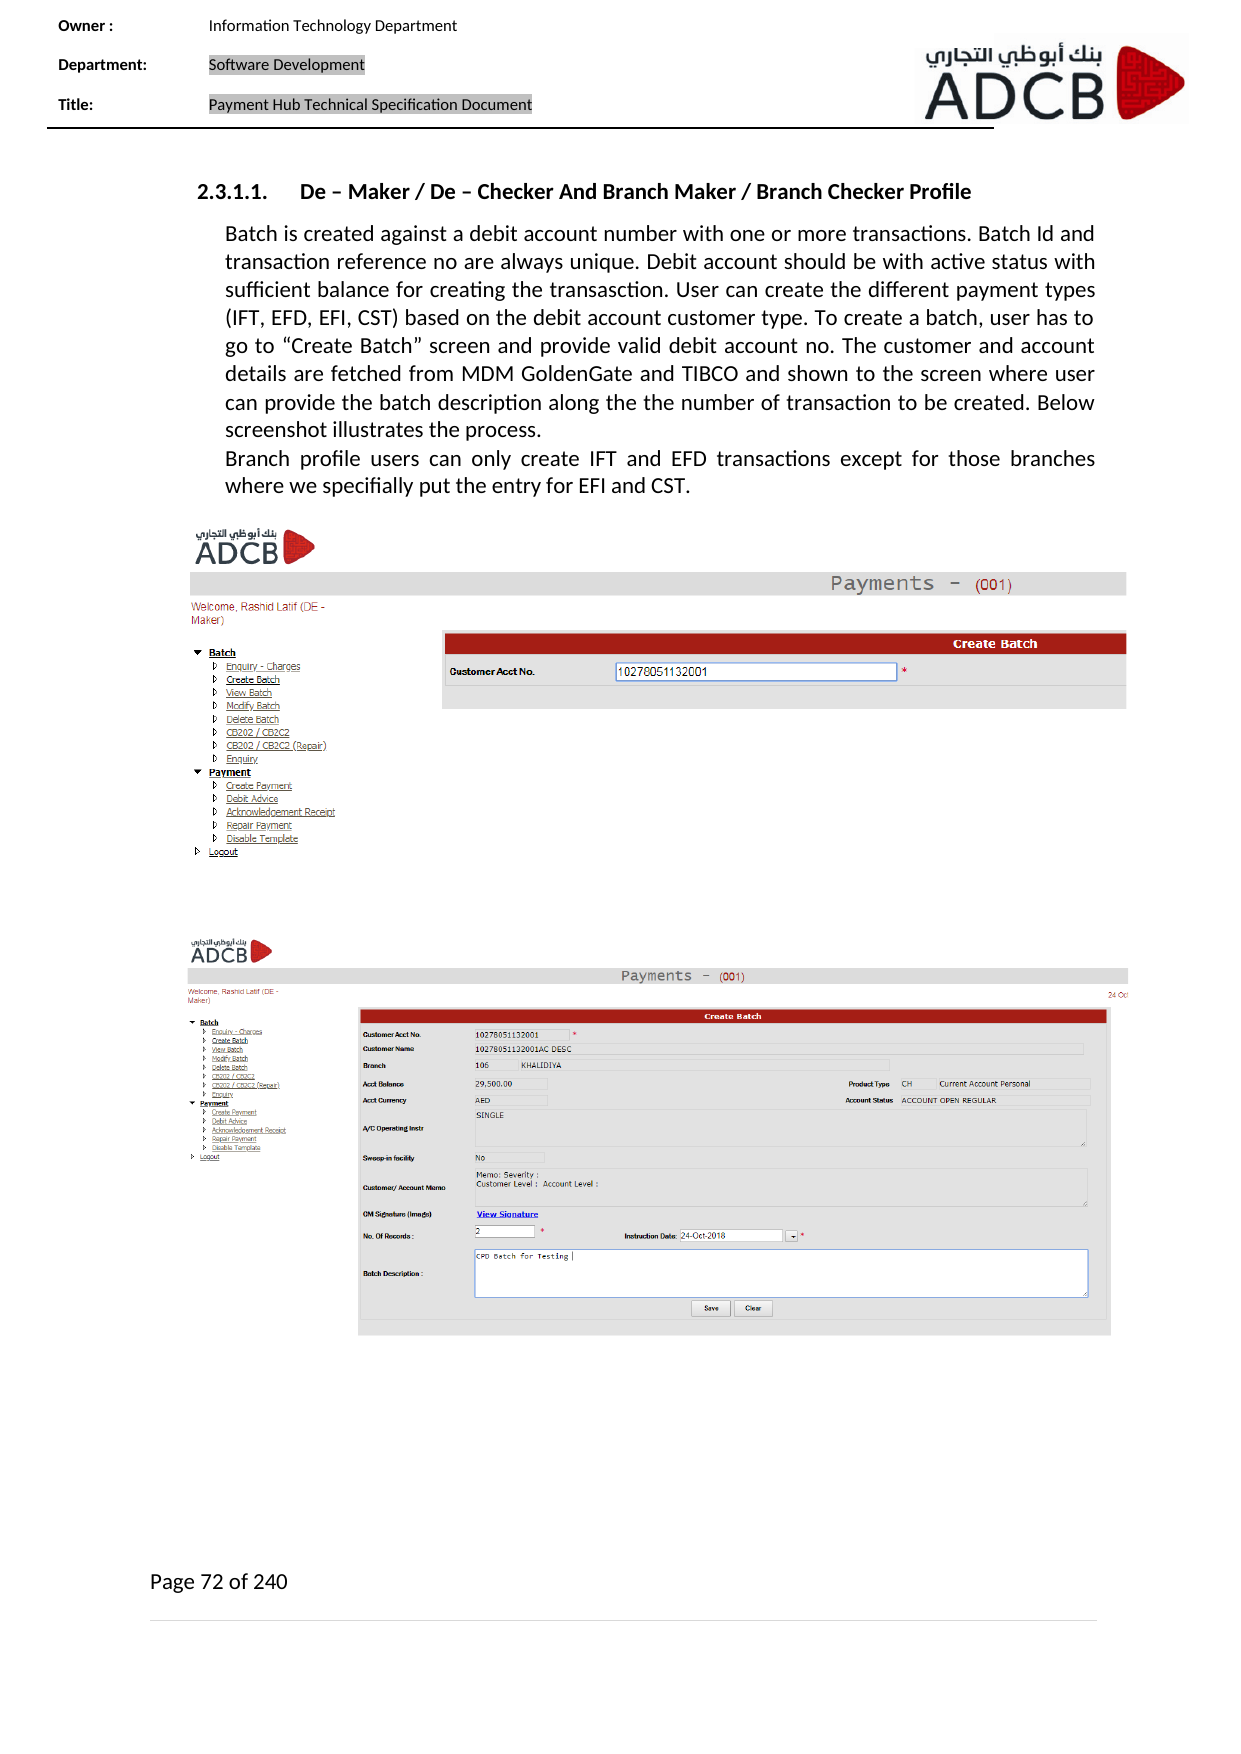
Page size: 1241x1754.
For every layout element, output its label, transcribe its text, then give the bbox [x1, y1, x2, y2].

picture [187, 527, 1127, 906]
list Batch is created against a debit account number with one or more transactions. Batch Id and transaction reference no are always unique. Debit account should be with active status with sufficient balance for creating the transasction. User can create the different payment types (IFT, EFD, EFI, CST) based on the debit account customer type. To create a batch, user has to go to “Create Batch” screen and provide valid debit account no. The customer and account details are fetched from MDM GoldenGate and TIBCO and shown to the screen where user can provide the batch description along the the number of transaction to be created. Below screenshot illustrates the process. [225, 219, 1097, 444]
list Branch profile users can only create IFT and EFD transactions except for those branches where we specifially put the entry for EFI and CST. [225, 444, 1097, 500]
picture [187, 933, 1129, 1362]
picture [914, 33, 1189, 124]
list De – Maker / De – Checker And Branch Maker / Branch Checker Profile [197, 177, 1097, 206]
